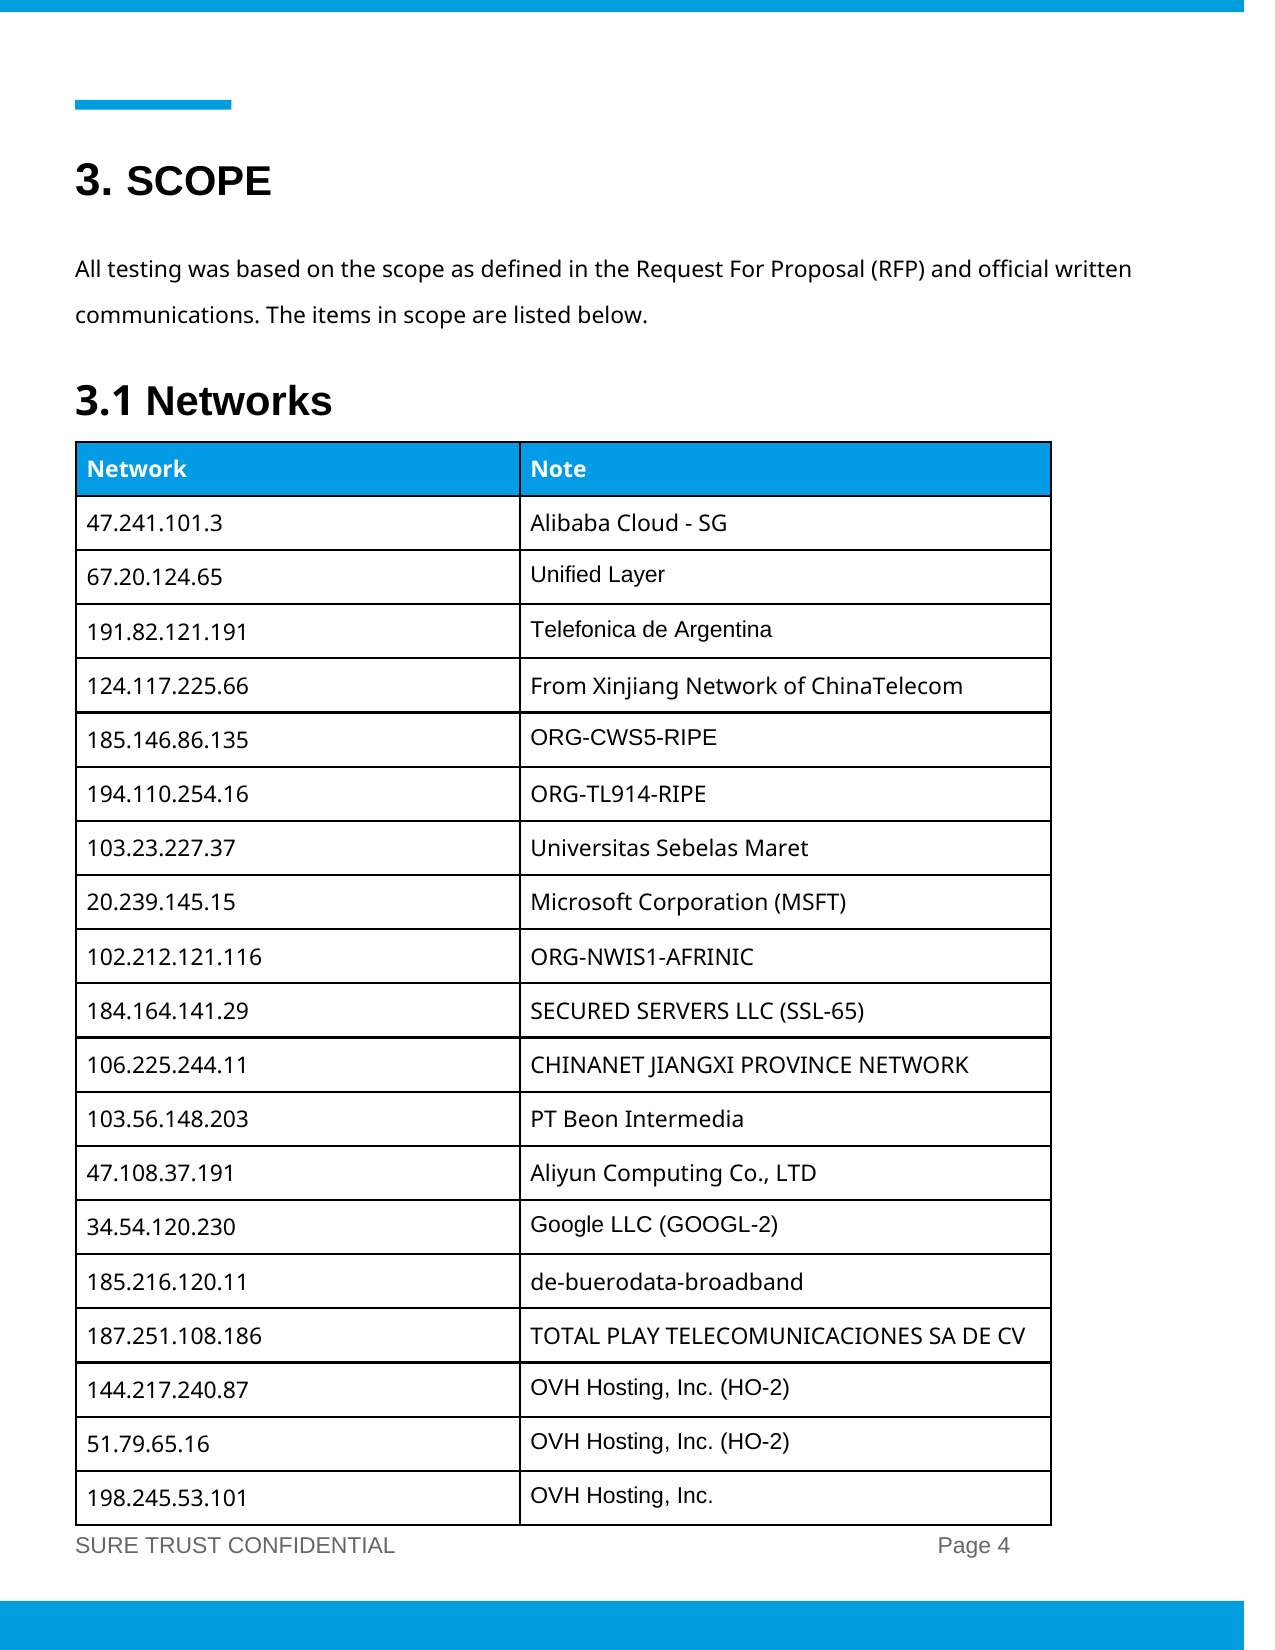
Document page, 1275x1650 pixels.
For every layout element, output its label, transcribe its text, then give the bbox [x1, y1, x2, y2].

table_cell Microsoft Corporation (MSFT) [521, 876, 1050, 928]
subtitle SCOPE [75, 153, 1200, 205]
table_cell 187.251.108.186 [77, 1309, 519, 1361]
table_cell 185.146.86.135 [77, 714, 519, 766]
table_cell 185.216.120.11 [77, 1255, 519, 1307]
table_cell ORG-TL914-RIPE [521, 768, 1050, 820]
table_header Note [521, 443, 1050, 495]
table_cell 51.79.65.16 [77, 1418, 519, 1470]
table_cell 198.245.53.101 [77, 1472, 519, 1524]
table_cell 103.56.148.203 [77, 1093, 519, 1145]
table_cell 144.217.240.87 [77, 1364, 519, 1416]
text All testing was based on the scope as defined in the Request For Proposal (RFP) and official written communications. The items in scope are listed below. [75, 252, 1200, 331]
table_cell 67.20.124.65 [77, 551, 519, 603]
table_cell CHINANET JIANGXI PROVINCE NETWORK [521, 1039, 1050, 1091]
table_cell 47.108.37.191 [77, 1147, 519, 1199]
table_cell Alibaba Cloud - SG [521, 497, 1050, 549]
table_cell OVH Hosting, Inc. [521, 1472, 1050, 1524]
table_cell 194.110.254.16 [77, 768, 519, 820]
table_cell TOTAL PLAY TELECOMUNICACIONES SA DE CV [521, 1309, 1050, 1361]
table_cell 191.82.121.191 [77, 605, 519, 657]
table_cell SECURED SERVERS LLC (SSL-65) [521, 984, 1050, 1036]
table_cell 124.117.225.66 [77, 659, 519, 711]
table_cell 47.241.101.3 [77, 497, 519, 549]
table_cell OVH Hosting, Inc. (HO-2) [521, 1418, 1050, 1470]
table_cell ORG-CWS5-RIPE [521, 714, 1050, 766]
table_header Network [77, 443, 519, 495]
subtitle Networks [75, 371, 1200, 428]
table_cell Universitas Sebelas Maret [521, 822, 1050, 874]
table_cell 103.23.227.37 [77, 822, 519, 874]
table_cell Aliyun Computing Co., LTD [521, 1147, 1050, 1199]
table_cell Unified Layer [521, 551, 1050, 603]
table_cell OVH Hosting, Inc. (HO-2) [521, 1364, 1050, 1416]
table_cell PT Beon Intermedia [521, 1093, 1050, 1145]
table_cell 102.212.121.116 [77, 930, 519, 982]
table_cell Telefonica de Argentina [521, 605, 1050, 657]
table_cell 34.54.120.230 [77, 1201, 519, 1253]
table_cell 20.239.145.15 [77, 876, 519, 928]
table_cell 184.164.141.29 [77, 984, 519, 1036]
table_cell From Xinjiang Network of ChinaTelecom [521, 659, 1050, 711]
table_cell ORG-NWIS1-AFRINIC [521, 930, 1050, 982]
table_cell Google LLC (GOOGL-2) [521, 1201, 1050, 1253]
table_cell 106.225.244.11 [77, 1039, 519, 1091]
table_cell de-buerodata-broadband [521, 1255, 1050, 1307]
